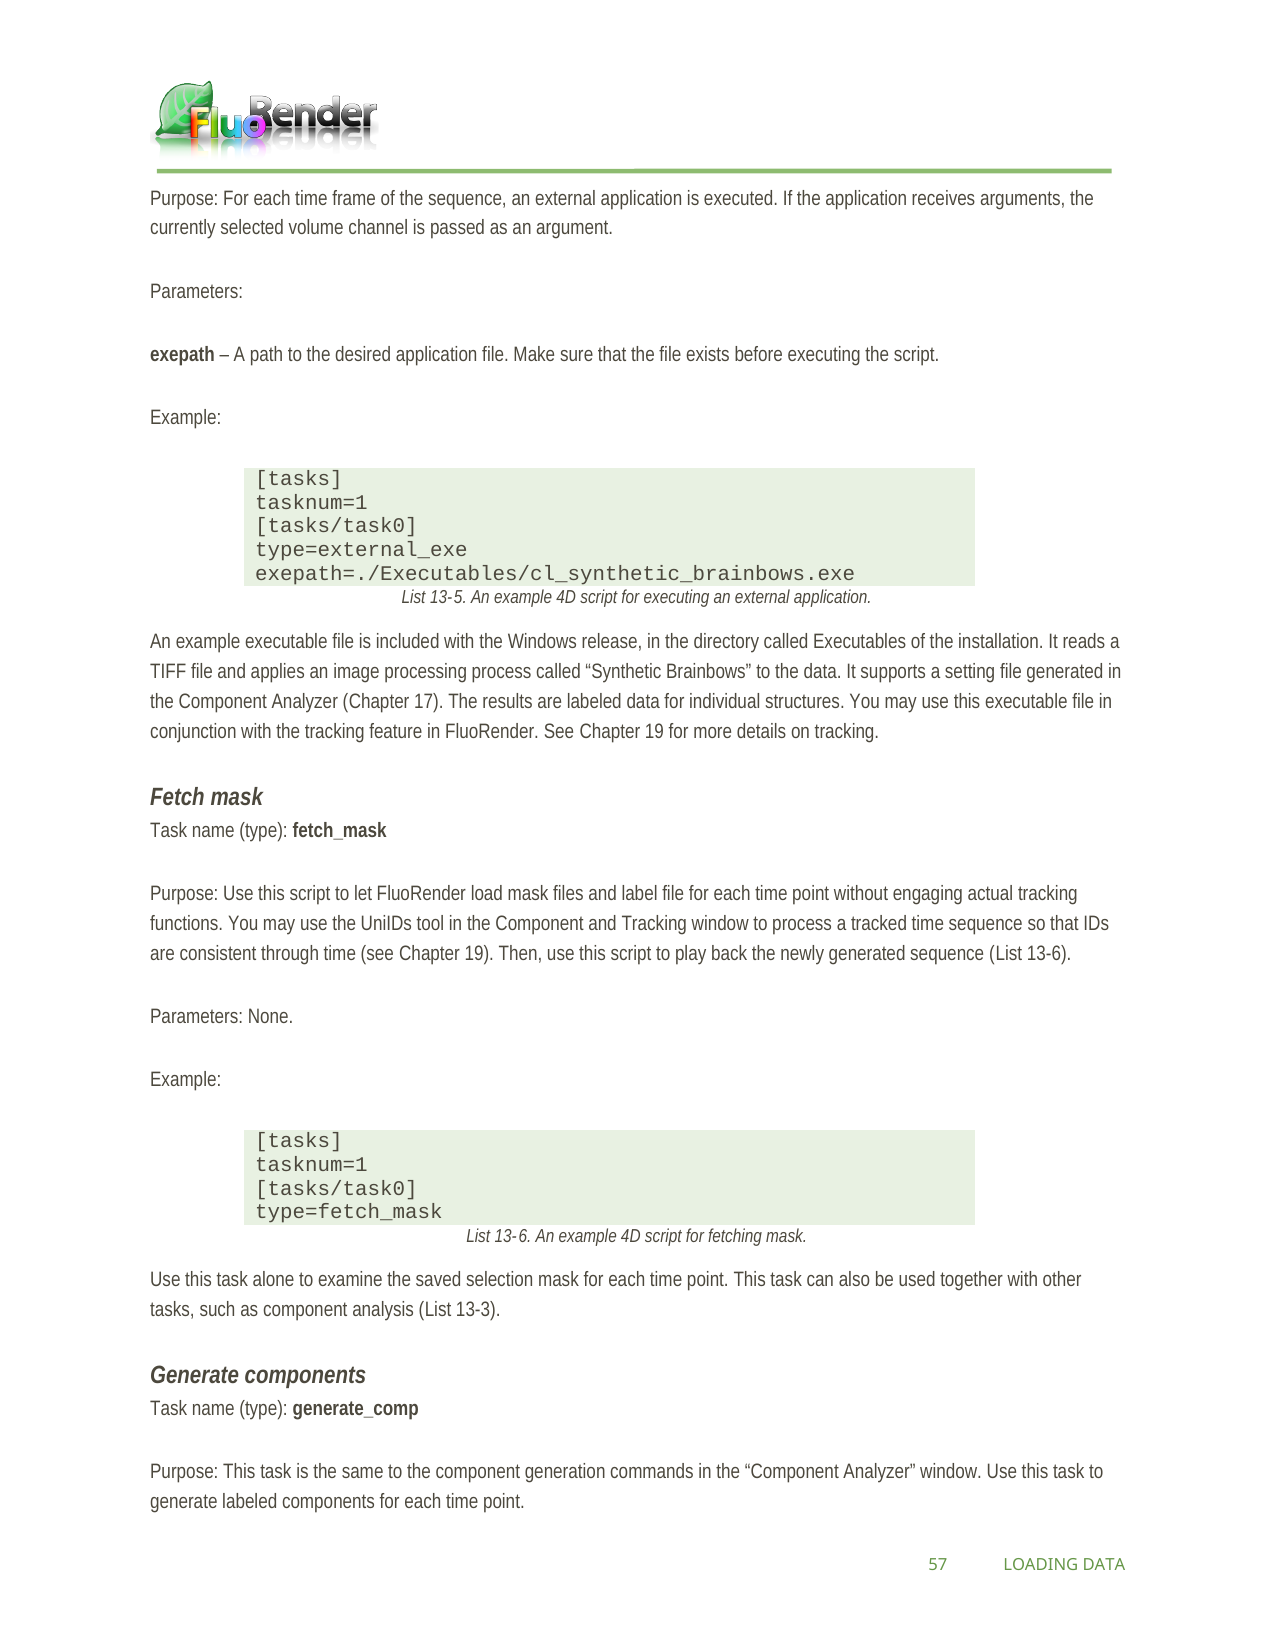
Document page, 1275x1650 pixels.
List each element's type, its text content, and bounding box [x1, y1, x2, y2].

table_header [tasks] tasknum=1 [tasks/task0] type=external_exe exepath=./Executables/cl_synthetic_brainbows.exe [244, 468, 975, 586]
text An example executable file is included with the Windows release, in the directory called Executables of the installation. It reads a TIFF file and applies an image processing process called “Synthetic Brainbows” to the data. It supports a setting file generated in the Component Analyzer (Chapter 17). The results are labeled data for individual structures. You may use this executable file in conjunction with the tracking feature in FluoRender. See Chapter 19 for more details on tracking. [150, 629, 1125, 742]
text Parameters: [150, 278, 1125, 302]
text Example: [150, 405, 1125, 429]
text List 13-5. An example 4D script for executing an external application. [150, 586, 1125, 608]
text List 13-6. An example 4D script for fetching mask. [150, 1225, 1125, 1246]
subtitle Generate components [150, 1360, 1125, 1389]
text exepath – A path to the desired application file. Make sure that the file exists before executing the script. [150, 342, 1125, 366]
table_header [tasks] tasknum=1 [tasks/task0] type=fetch_mask [244, 1130, 975, 1225]
text Purpose: This task is the same to the component generation commands in the “Component Analyzer” window. Use this task to generate labeled components for each time point. [150, 1459, 1125, 1513]
subtitle Fetch mask [150, 782, 1125, 810]
text Parameters: None. [150, 1004, 1125, 1028]
text Purpose: For each time frame of the sequence, an external application is executed. If the application receives arguments, the currently selected volume channel is passed as an argument. [150, 185, 1125, 239]
text Use this task alone to examine the saved selection mask for each time point. This task can also be used together with other tasks, such as component analysis (List 13-3). [150, 1267, 1125, 1321]
picture [150, 75, 379, 162]
text Task name (type): generate_comp [150, 1396, 1125, 1420]
text Purpose: Use this script to let FluoRender load mask files and label file for each time point without engaging actual tracking functions. You may use the UniIDs tool in the Component and Tracking window to process a tracked time sequence so that IDs are consistent through time (see Chapter 19). Then, use this script to play back the newly generated sequence (List 13-6). [150, 881, 1125, 964]
text Task name (type): fetch_mask [150, 817, 1125, 841]
text Example: [150, 1067, 1125, 1091]
